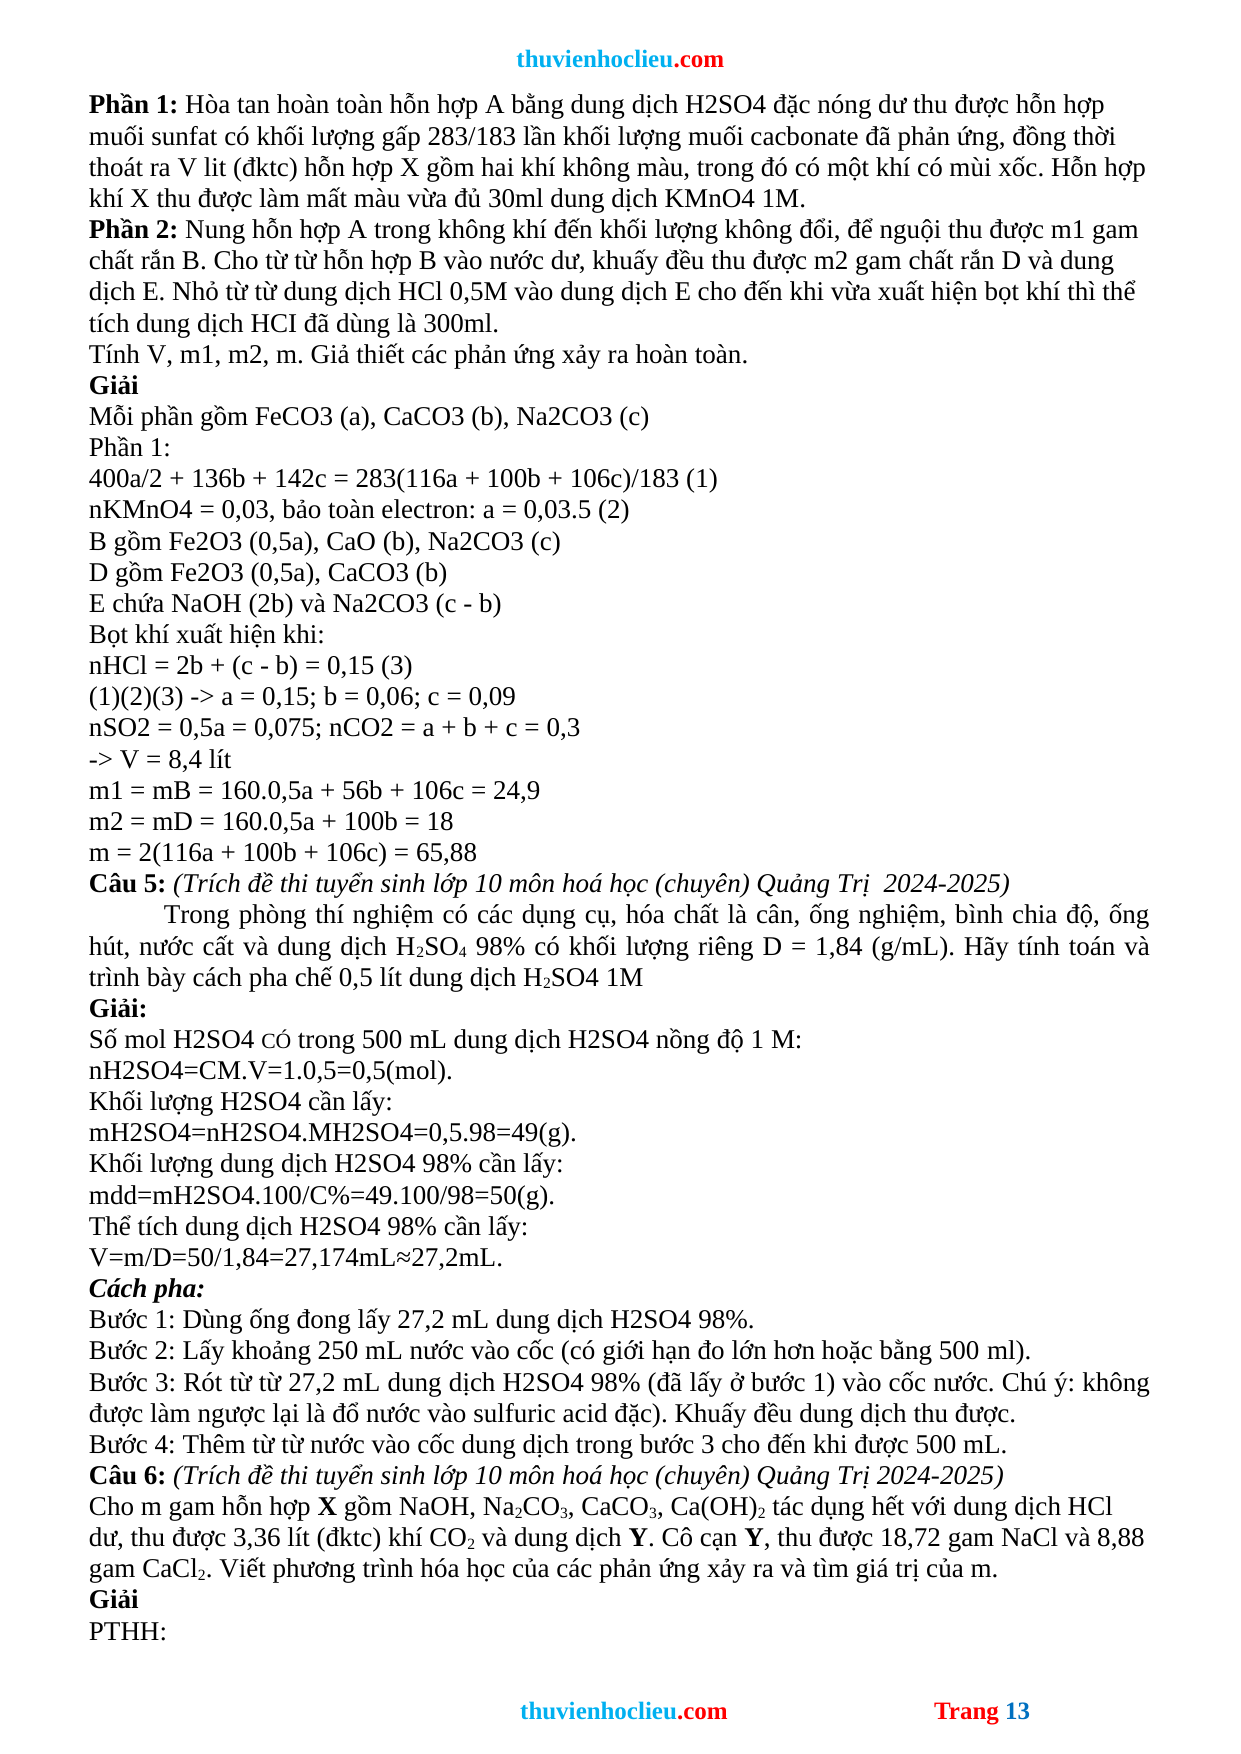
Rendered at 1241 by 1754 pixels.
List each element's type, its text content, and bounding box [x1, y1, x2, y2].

text Trong phòng thí nghiệm có các dụng cụ, hóa chất là cân, ống nghiệm, bình chia độ, ống hút, nước cất và dung dịch H2SO4 98% có khối lượng riêng D = 1,84 (g/mL). Hãy tính toán và trình bày cách pha chế 0,5 lít dung dịch H2SO4 1M [89, 898, 1152, 992]
text nHCl = 2b + (c - b) = 0,15 (3) [89, 649, 1152, 680]
text V=m/D=50/1,84=27,174mL≈27,2mL. [89, 1241, 1152, 1272]
text Mỗi phần gồm FeCO3 (a), CaCO3 (b), Na2CO3 (c) [89, 400, 1152, 431]
text m = 2(116a + 100b + 106c) = 65,88 [89, 836, 1152, 867]
text Số mol H2SO4 có trong 500 mL dung dịch H2SO4 nồng độ 1 M: [89, 1023, 1152, 1054]
text Bước 2: Lấy khoảng 250 mL nước vào cốc (có giới hạn đo lớn hơn hoặc bằng 500 ml). [89, 1334, 1152, 1366]
text Câu 6: (Trích đề thi tuyển sinh lớp 10 môn hoá học (chuyên) Quảng Trị 2024-2025) [89, 1459, 1152, 1490]
text Giải [89, 1584, 1152, 1615]
text Phần 1: [89, 431, 1152, 462]
text Bọt khí xuất hiện khi: [89, 618, 1152, 649]
text nKMnO4 = 0,03, bảo toàn electron: a = 0,03.5 (2) [89, 493, 1152, 525]
text Bước 4: Thêm từ từ nước vào cốc dung dịch trong bước 3 cho đến khi được 500 mL. [89, 1428, 1152, 1459]
text Tính V, m1, m2, m. Giả thiết các phản ứng xảy ra hoàn toàn. [89, 338, 1152, 369]
text Khối lượng H2SO4 cần lấy: [89, 1085, 1152, 1116]
text mH2SO4=nH2SO4.MH2SO4=0,5.98=49(g). [89, 1116, 1152, 1148]
text (1)(2)(3) -> a = 0,15; b = 0,06; c = 0,09 [89, 680, 1152, 712]
text Câu 5: (Trích đề thi tuyển sinh lớp 10 môn hoá học (chuyên) Quảng Trị 2024-2025) [89, 867, 1152, 898]
text Khối lượng dung dịch H2SO4 98% cần lấy: [89, 1148, 1152, 1179]
text Giải: [89, 992, 1152, 1023]
text nH2SO4=CM.V=1.0,5=0,5(mol). [89, 1054, 1152, 1085]
text Bước 1: Dùng ống đong lấy 27,2 mL dung dịch H2SO4 98%. [89, 1303, 1152, 1334]
text E chứa NaOH (2b) và Na2CO3 (c - b) [89, 587, 1152, 618]
text PTHH: [89, 1615, 1152, 1646]
text Phần 1: Hòa tan hoàn toàn hỗn hợp A bằng dung dịch H2SO4 đặc nóng dư thu được hỗn hợp muối sunfat có khối lượng gấp 283/183 lần khối lượng muối cacbonate đã phản ứng, đồng thời thoát ra V lit (đktc) hỗn hợp X gồm hai khí không màu, trong đó có một khí có mùi xốc. Hỗn hợp khí X thu được làm mất màu vừa đủ 30ml dung dịch KMnO4 1M. [89, 89, 1152, 213]
text B gồm Fe2O3 (0,5a), CaO (b), Na2CO3 (c) [89, 525, 1152, 556]
text Phần 2: Nung hỗn hợp A trong không khí đến khối lượng không đổi, để nguội thu được m1 gam chất rắn B. Cho từ từ hỗn hợp B vào nước dư, khuấy đều thu được m2 gam chất rắn D và dung dịch E. Nhỏ từ từ dung dịch HCl 0,5M vào dung dịch E cho đến khi vừa xuất hiện bọt khí thì thể tích dung dịch HCI đã dùng là 300ml. [89, 213, 1152, 338]
text Cho m gam hỗn hợp X gồm NaOH, Na2CO3, CaCO3, Ca(OH)2 tác dụng hết với dung dịch HCl dư, thu được 3,36 lít (đktc) khí CO2 và dung dịch Y. Cô cạn Y, thu được 18,72 gam NaCl và 8,88 gam CaCl2. Viết phương trình hóa học của các phản ứng xảy ra và tìm giá trị của m. [89, 1490, 1152, 1584]
text Cách pha: [89, 1272, 1152, 1303]
text Giải [89, 369, 1152, 400]
text Thể tích dung dịch H2SO4 98% cần lấy: [89, 1210, 1152, 1241]
text Bước 3: Rót từ từ 27,2 mL dung dịch H2SO4 98% (đã lấy ở bước 1) vào cốc nước. Chú ý: không được làm ngược lại là đổ nước vào sulfuric acid đặc). Khuấy đều dung dịch thu được. [89, 1366, 1152, 1428]
text mdd=mH2SO4.100/C%=49.100/98=50(g). [89, 1179, 1152, 1210]
text -> V = 8,4 lít [89, 743, 1152, 774]
text m2 = mD = 160.0,5a + 100b = 18 [89, 805, 1152, 836]
text 400a/2 + 136b + 142c = 283(116a + 100b + 106c)/183 (1) [89, 462, 1152, 493]
text nSO2 = 0,5a = 0,075; nCO2 = a + b + c = 0,3 [89, 712, 1152, 743]
text D gồm Fe2O3 (0,5a), CaCO3 (b) [89, 556, 1152, 587]
text m1 = mB = 160.0,5a + 56b + 106c = 24,9 [89, 774, 1152, 805]
